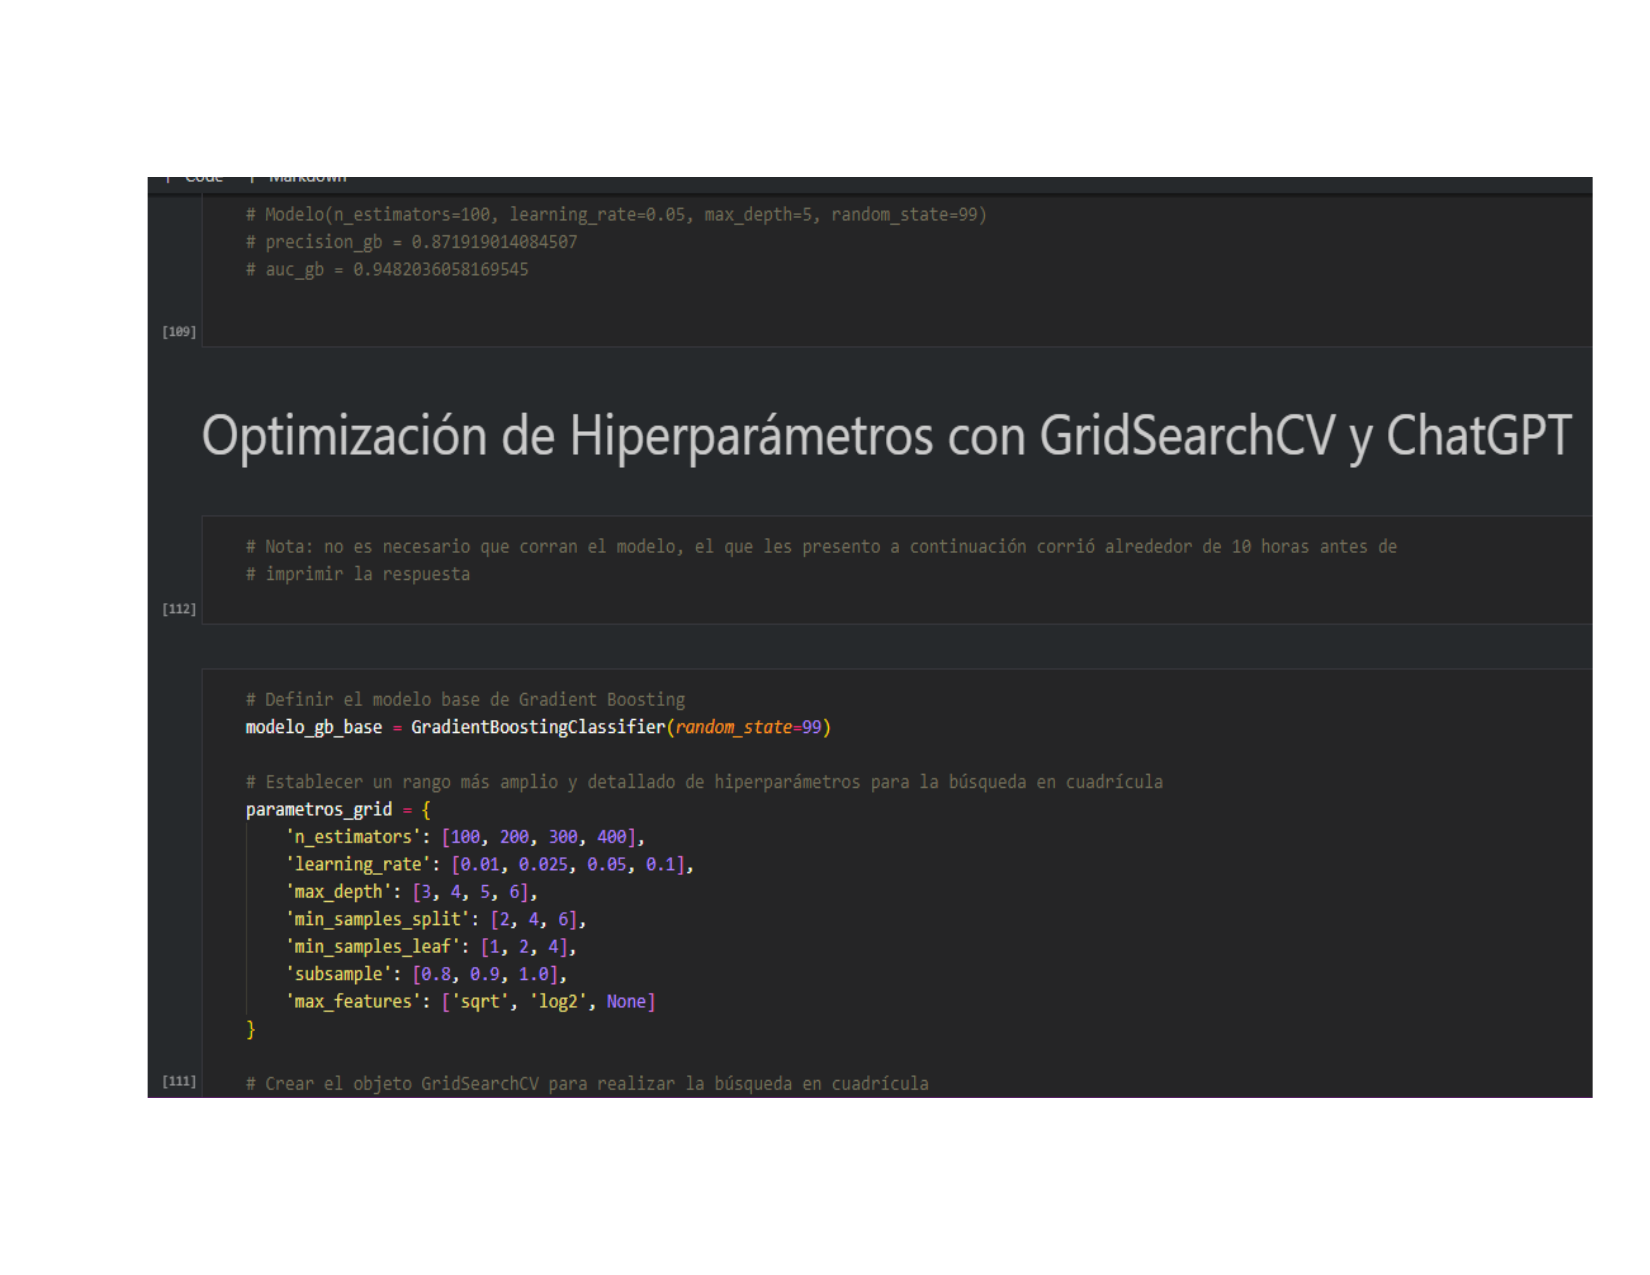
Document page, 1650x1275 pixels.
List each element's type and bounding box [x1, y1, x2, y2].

picture [147, 177, 1593, 1098]
